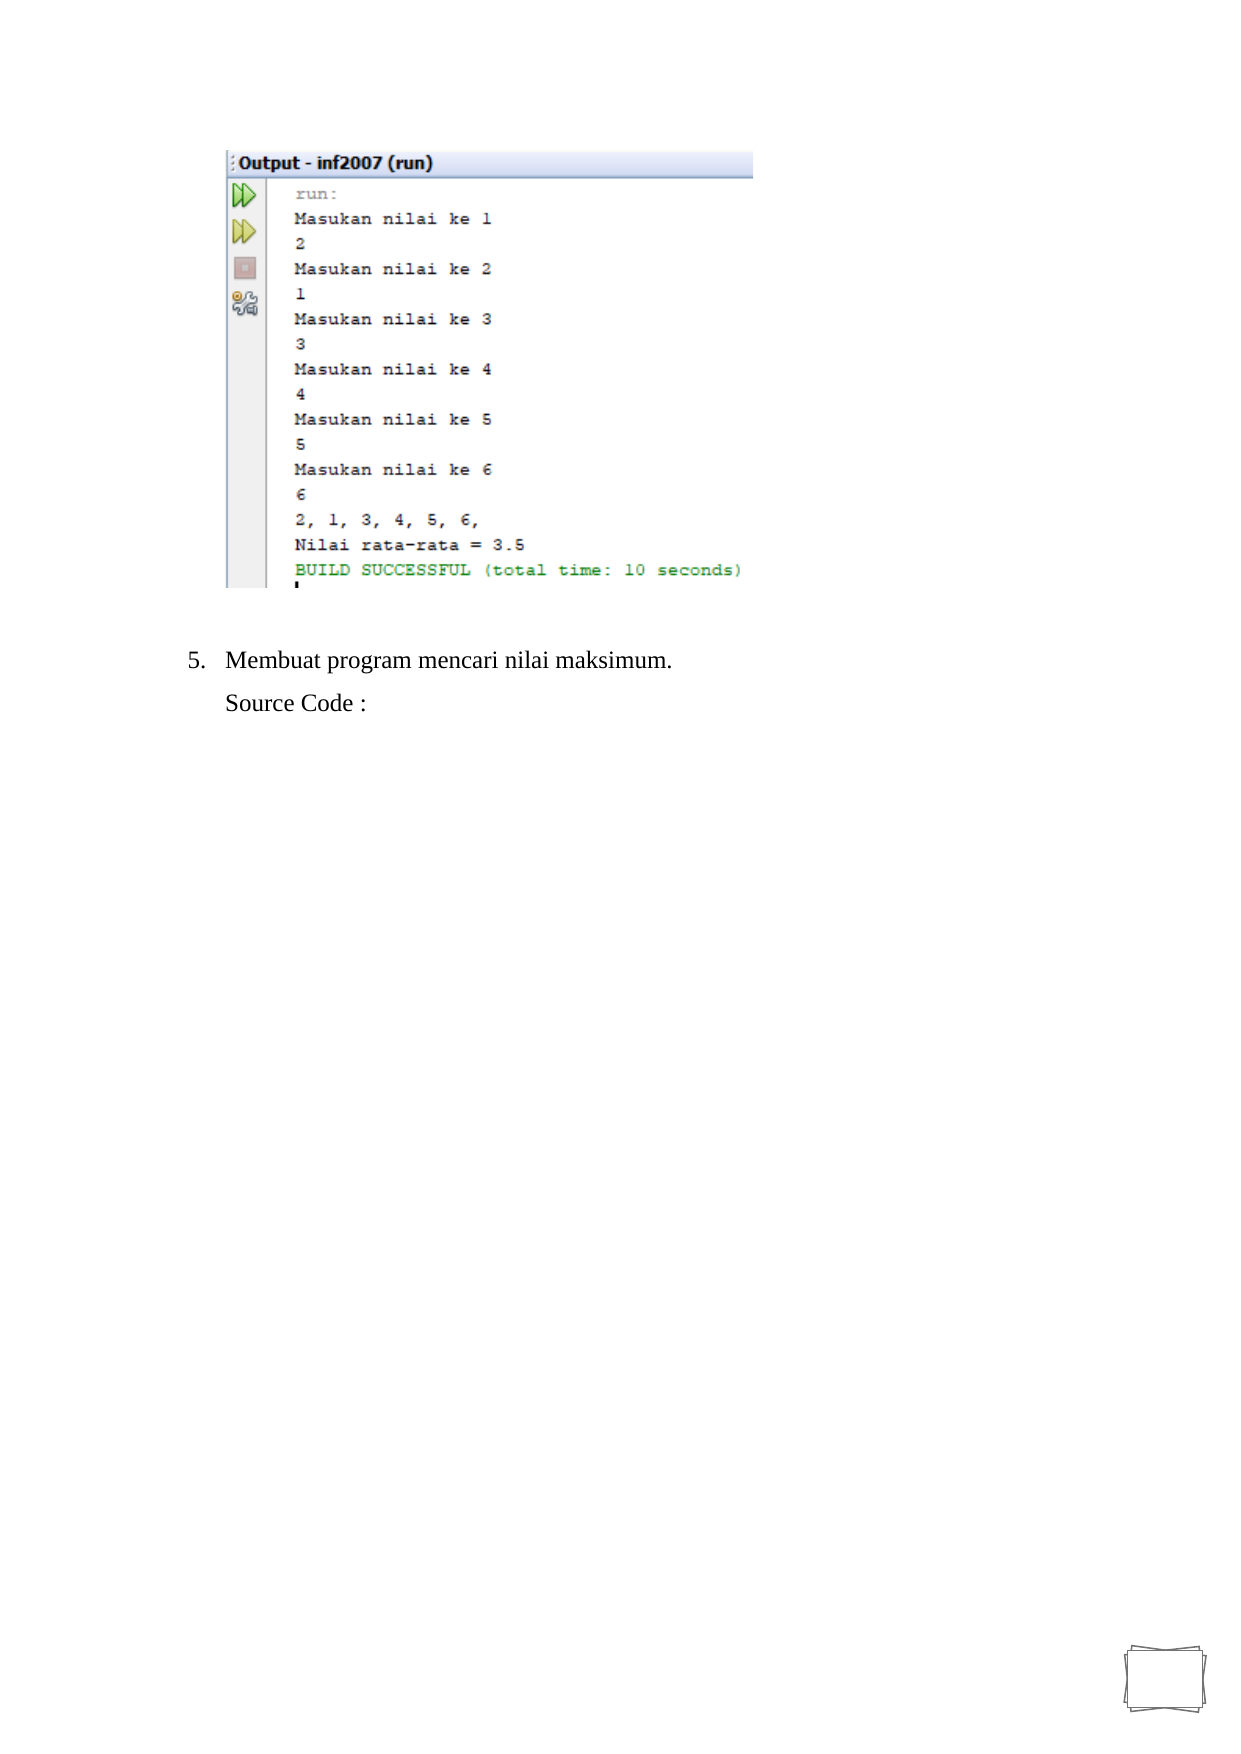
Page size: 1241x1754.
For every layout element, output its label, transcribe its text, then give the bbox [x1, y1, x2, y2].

list Source Code : [225, 688, 1090, 717]
list Membuat program mencari nilai maksimum. [187, 645, 1090, 674]
picture [225, 150, 754, 588]
